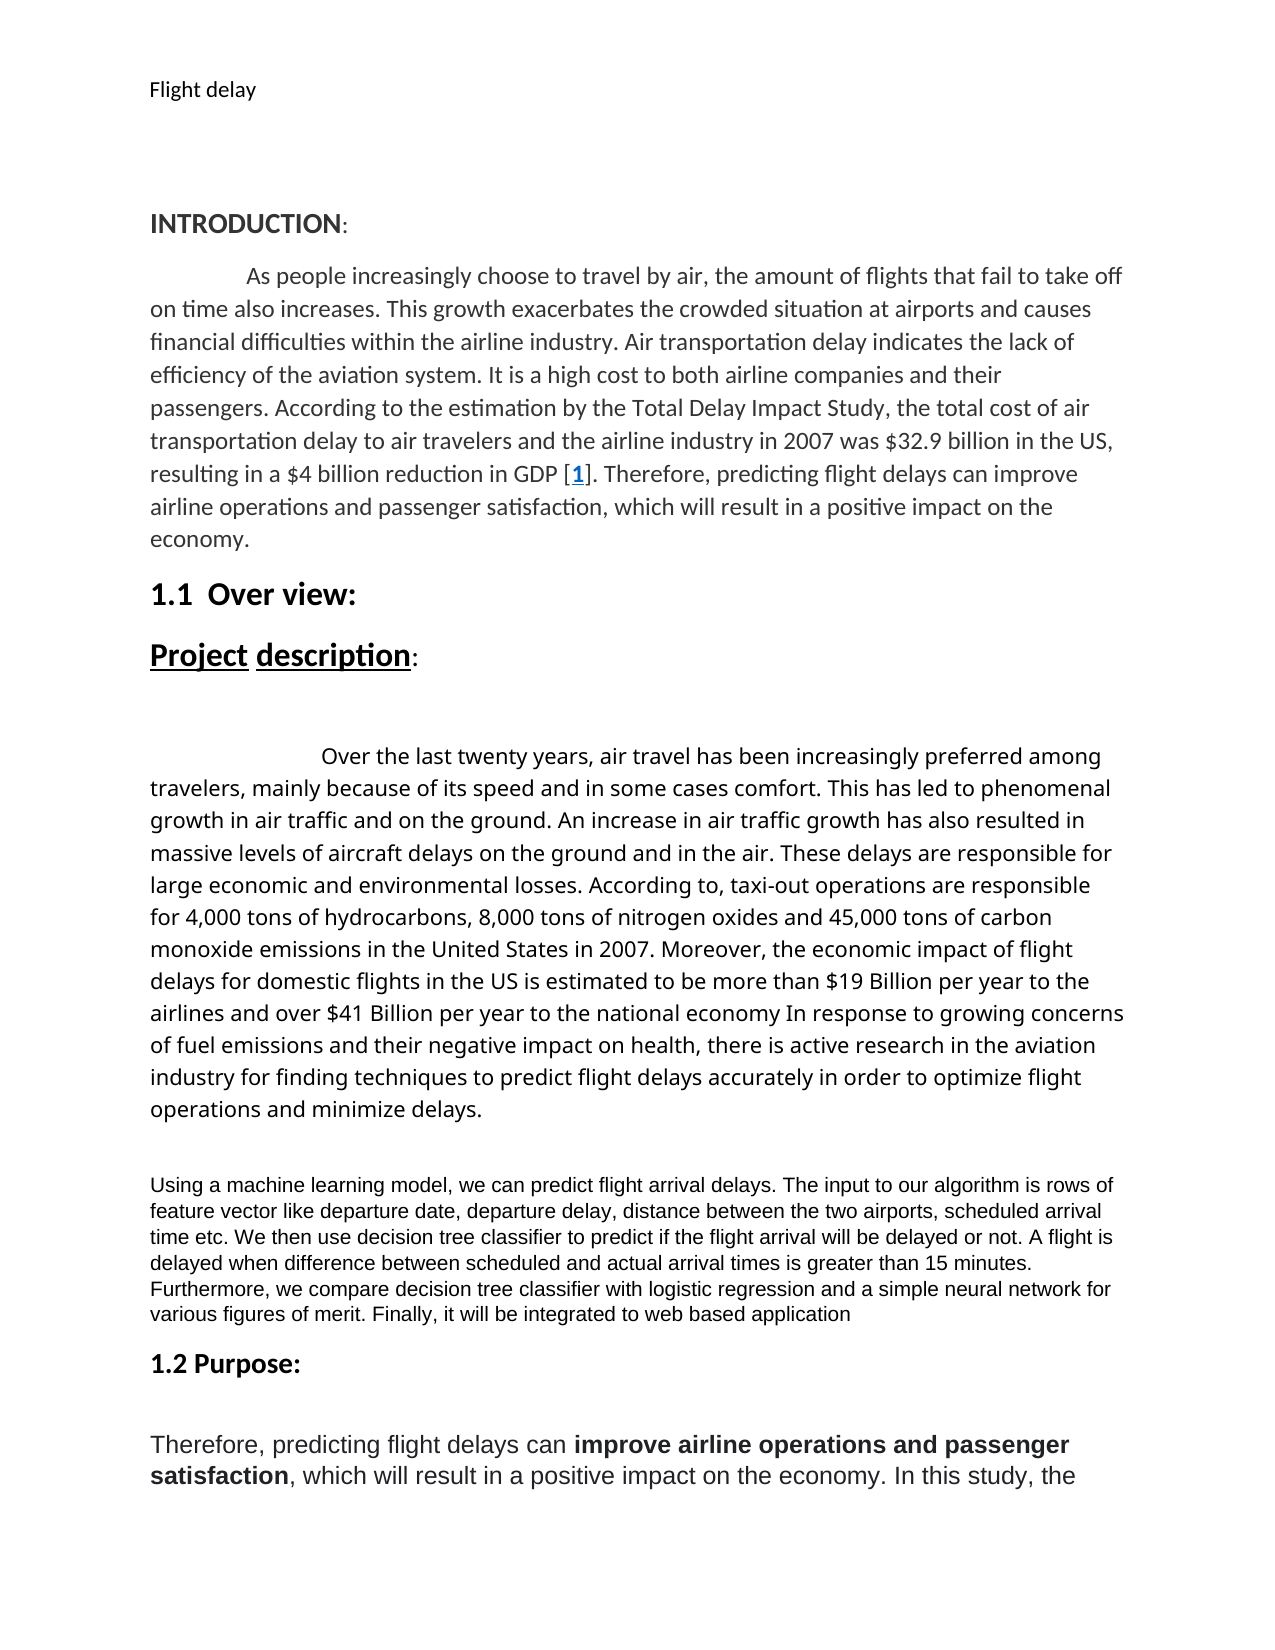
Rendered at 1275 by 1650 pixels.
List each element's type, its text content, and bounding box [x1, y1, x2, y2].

text INTRODUCTION: [150, 205, 1125, 241]
text Over the last twenty years, air travel has been increasingly preferred among travelers, mainly because of its speed and in some cases comfort. This has led to phenomenal growth in air traffic and on the ground. An increase in air traffic growth has also resulted in massive levels of aircraft delays on the ground and in the air. These delays are responsible for large economic and environmental losses. According to, taxi-out operations are responsible for 4,000 tons of hydrocarbons, 8,000 tons of nitrogen oxides and 45,000 tons of carbon monoxide emissions in the United States in 2007. Moreover, the economic impact of flight delays for domestic flights in the US is estimated to be more than $19 Billion per year to the airlines and over $41 Billion per year to the national economy In response to growing concerns of fuel emissions and their negative impact on health, there is active research in the aviation industry for finding techniques to predict flight delays accurately in order to optimize flight operations and minimize delays. [150, 741, 1125, 1154]
text As people increasingly choose to travel by air, the amount of flights that fail to take off on time also increases. This growth exacerbates the crowded situation at airports and causes financial difficulties within the airline industry. Air transportation delay indicates the lack of efficiency of the aviation system. It is a high cost to both airline companies and their passengers. According to the estimation by the Total Delay Impact Study, the total cost of air transportation delay to air travelers and the airline industry in 2007 was $32.9 billion in the US, resulting in a $4 billion reduction in GDP [1]. Therefore, predicting flight delays can improve airline operations and passenger satisfaction, which will result in a positive impact on the economy. [150, 260, 1125, 554]
text 1.2 Purpose: [150, 1345, 1125, 1380]
text Using a machine learning model, we can predict flight arrival delays. The input to our algorithm is rows of feature vector like departure date, departure delay, distance between the two airports, scheduled arrival time etc. We then use decision tree classifier to predict if the flight arrival will be delayed or not. A flight is delayed when difference between scheduled and actual arrival times is greater than 15 minutes. Furthermore, we compare decision tree classifier with logistic regression and a simple neural network for various figures of merit. Finally, it will be integrated to web based application [150, 1173, 1125, 1326]
text Project description: [150, 634, 1125, 674]
text 1.1 Over view: [150, 573, 1125, 614]
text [150, 1400, 1125, 1490]
